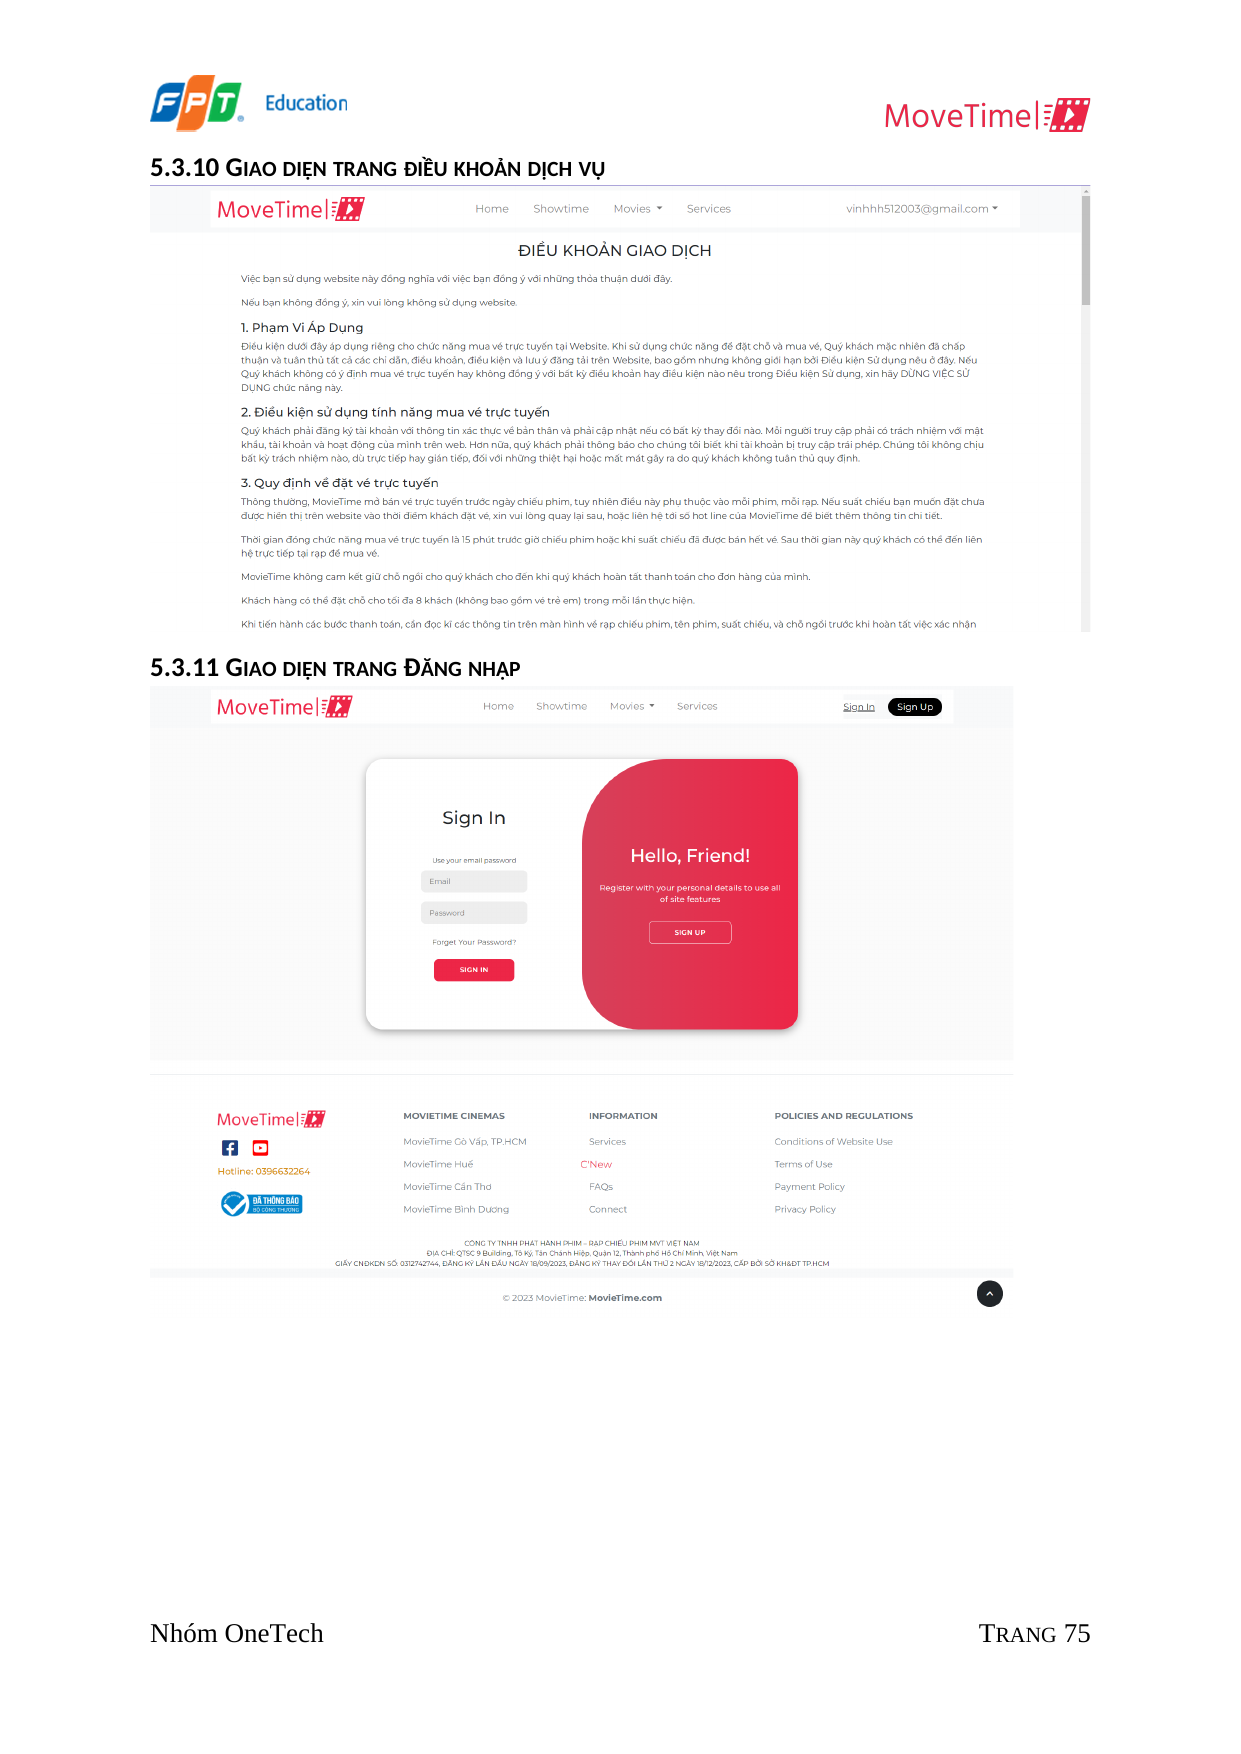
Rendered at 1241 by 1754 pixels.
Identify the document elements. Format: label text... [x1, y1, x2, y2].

subtitle 5.3.11 Giao diện trang Đăng nhập [150, 650, 1090, 683]
picture [150, 686, 1014, 1318]
picture [150, 185, 1091, 632]
subtitle 5.3.10 Giao diện trang điều khoản dịch vụ [150, 150, 1090, 183]
picture [885, 98, 1091, 132]
picture [150, 75, 347, 132]
